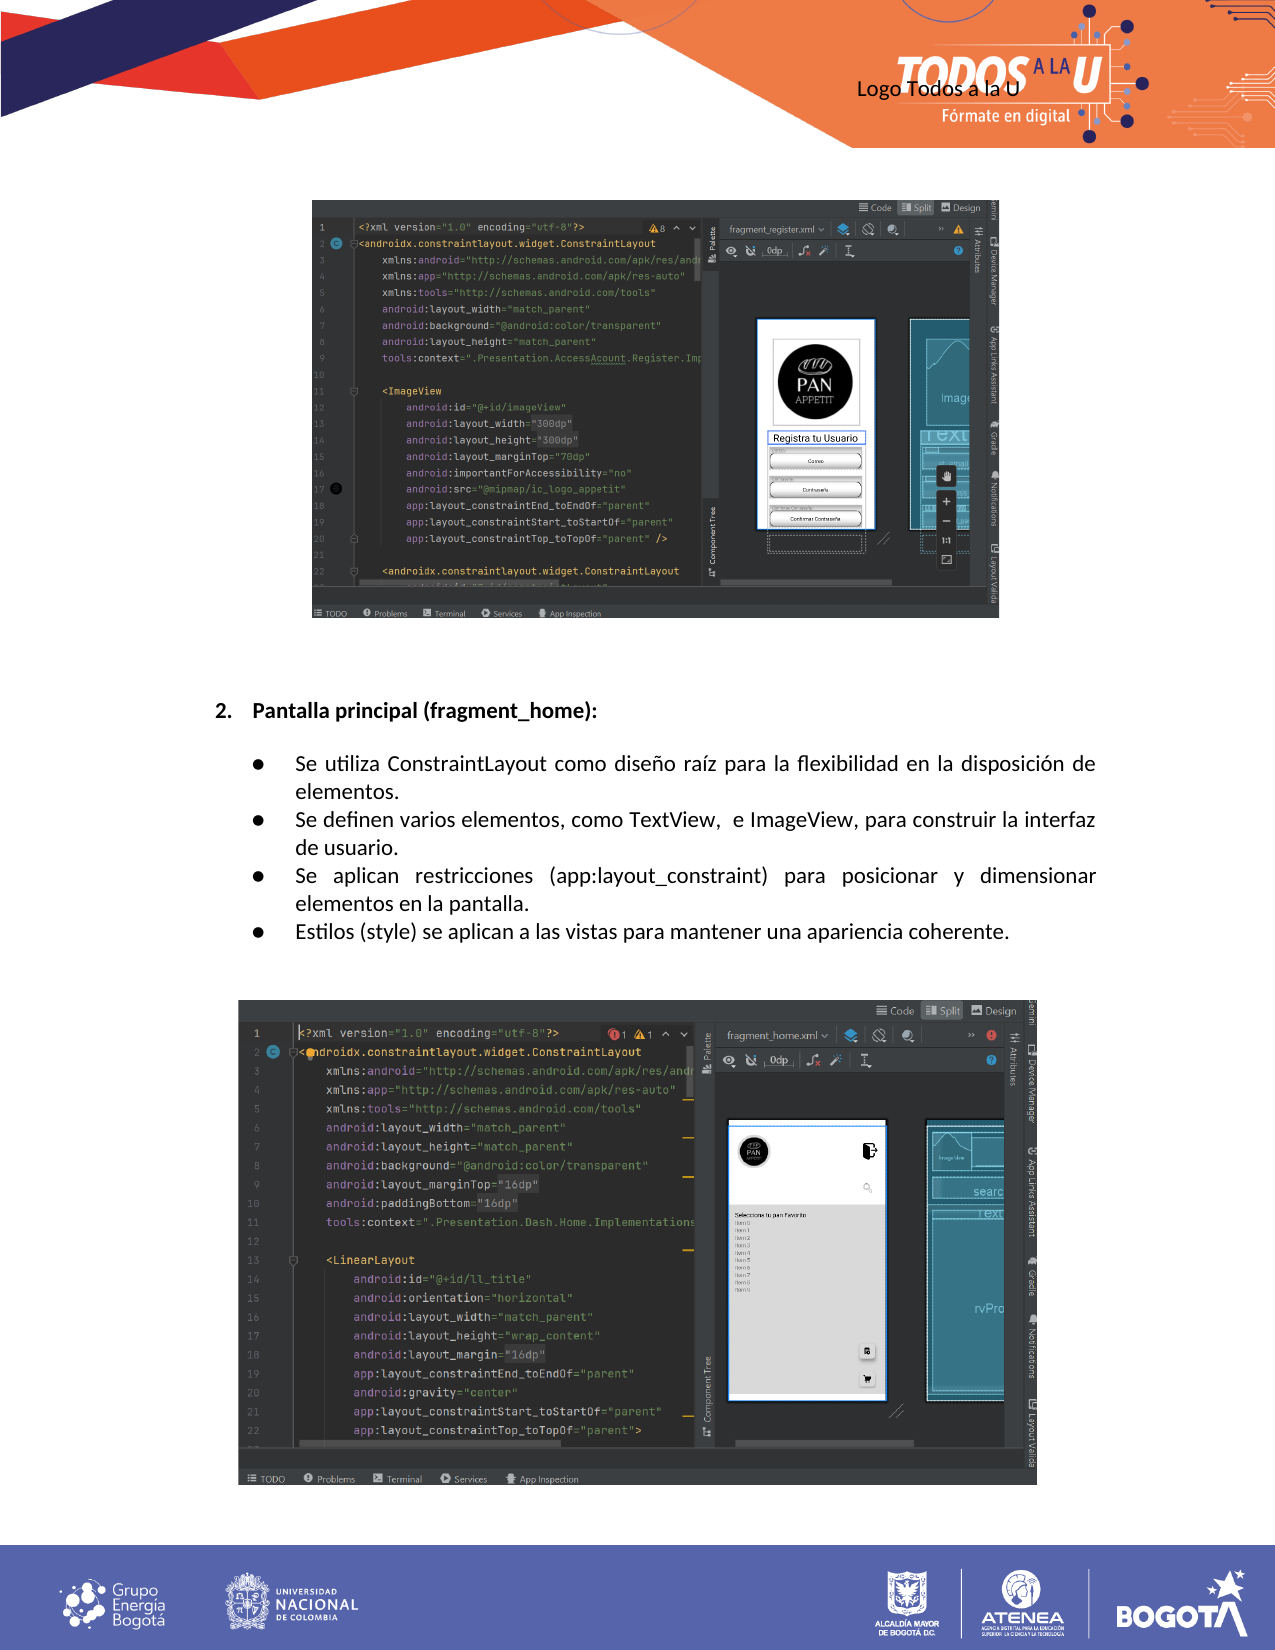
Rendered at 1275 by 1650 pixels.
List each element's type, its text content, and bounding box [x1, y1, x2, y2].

list Se aplican restricciones (app:layout_constraint) para posicionar y dimensionar elementos en la pantalla. [251, 861, 1098, 917]
picture [0, 1545, 1275, 1650]
list Se definen varios elementos, como TextView, e ImageView, para construir la interfaz de usuario. [251, 805, 1098, 861]
picture [238, 1000, 1037, 1485]
list Se utiliza ConstraintLayout como diseño raíz para la flexibilidad en la disposición de elementos. [251, 749, 1098, 805]
picture [312, 200, 1000, 618]
list Estilos (style) se aplican a las vistas para mantener una apariencia coherente. [251, 917, 1098, 945]
picture [0, 0, 1275, 148]
list Pantalla principal (fragment_home): [215, 696, 1098, 724]
